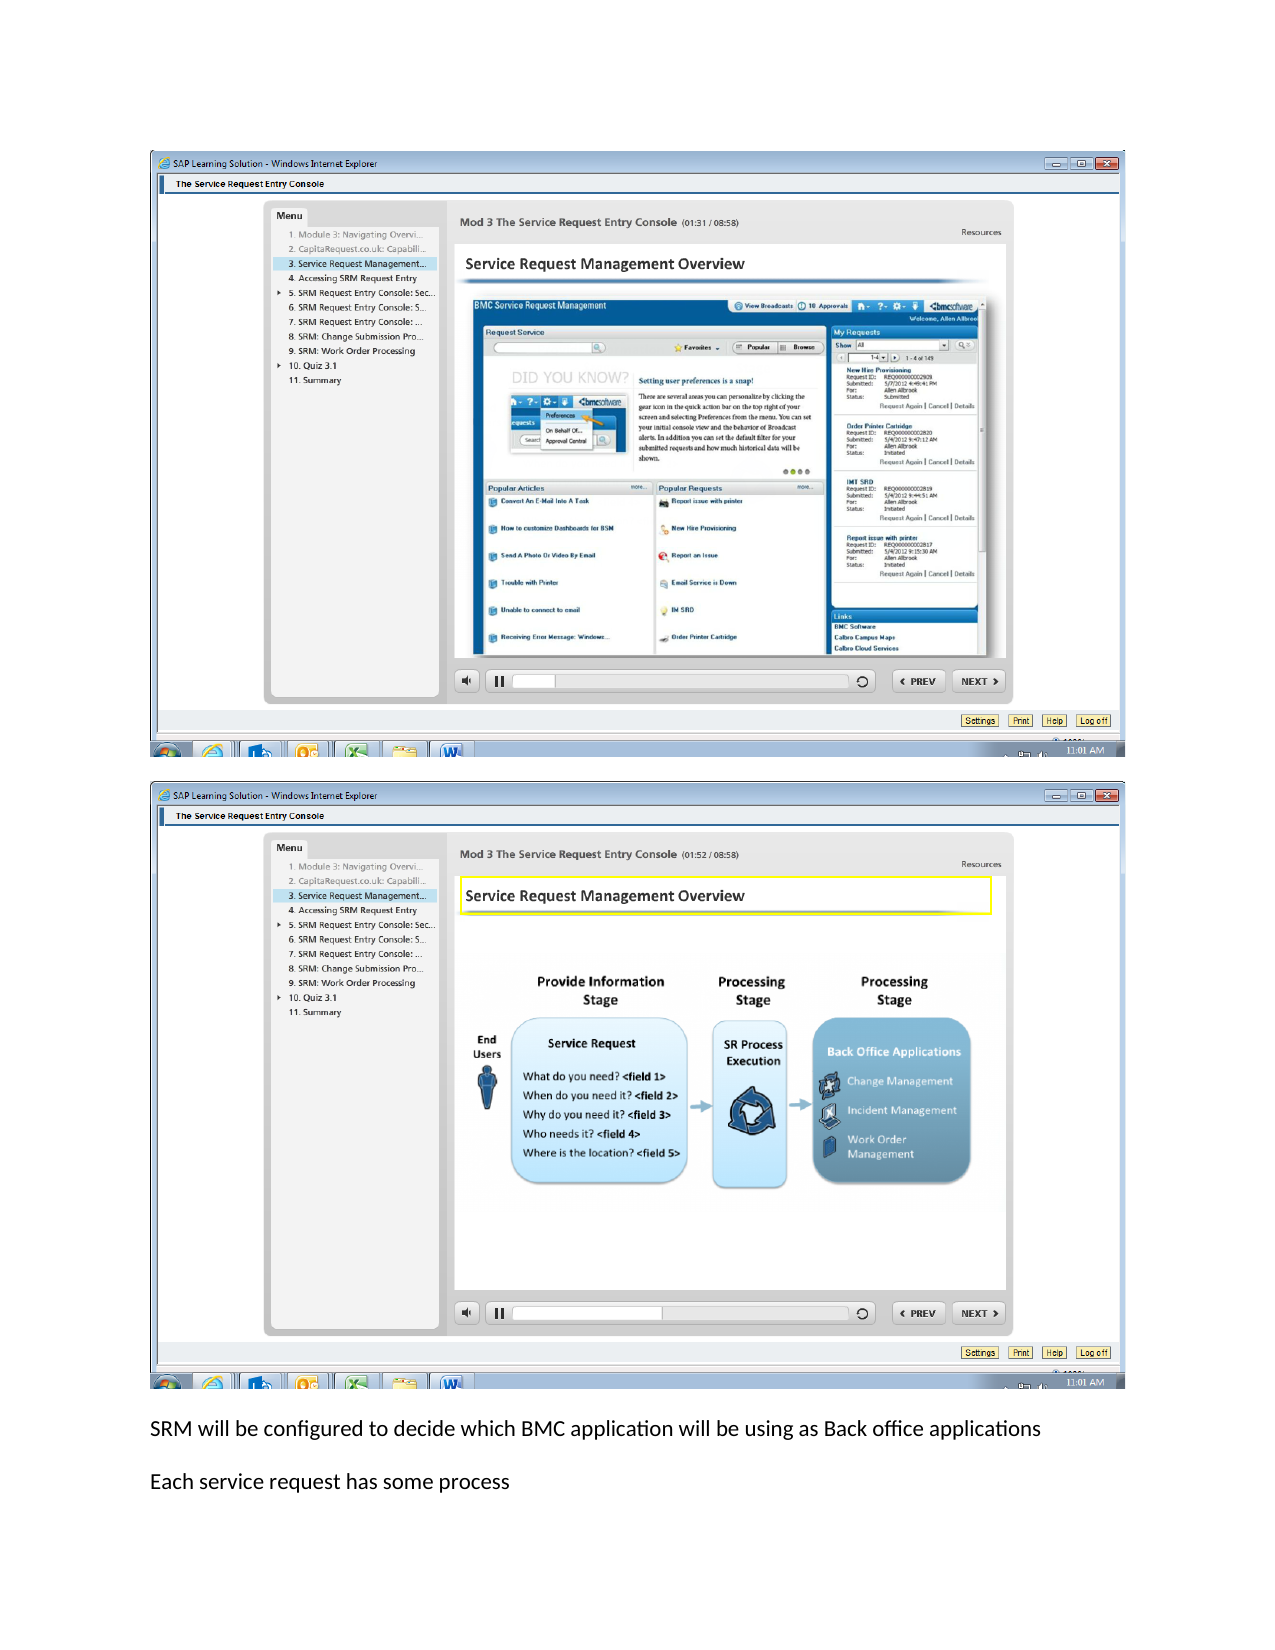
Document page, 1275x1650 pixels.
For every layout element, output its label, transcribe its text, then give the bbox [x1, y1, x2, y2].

picture [150, 150, 1125, 757]
text Each service request has some process [150, 1467, 1125, 1495]
text SRM will be configured to decide which BMC application will be using as Back office applications [150, 1414, 1125, 1442]
picture [150, 781, 1125, 1389]
